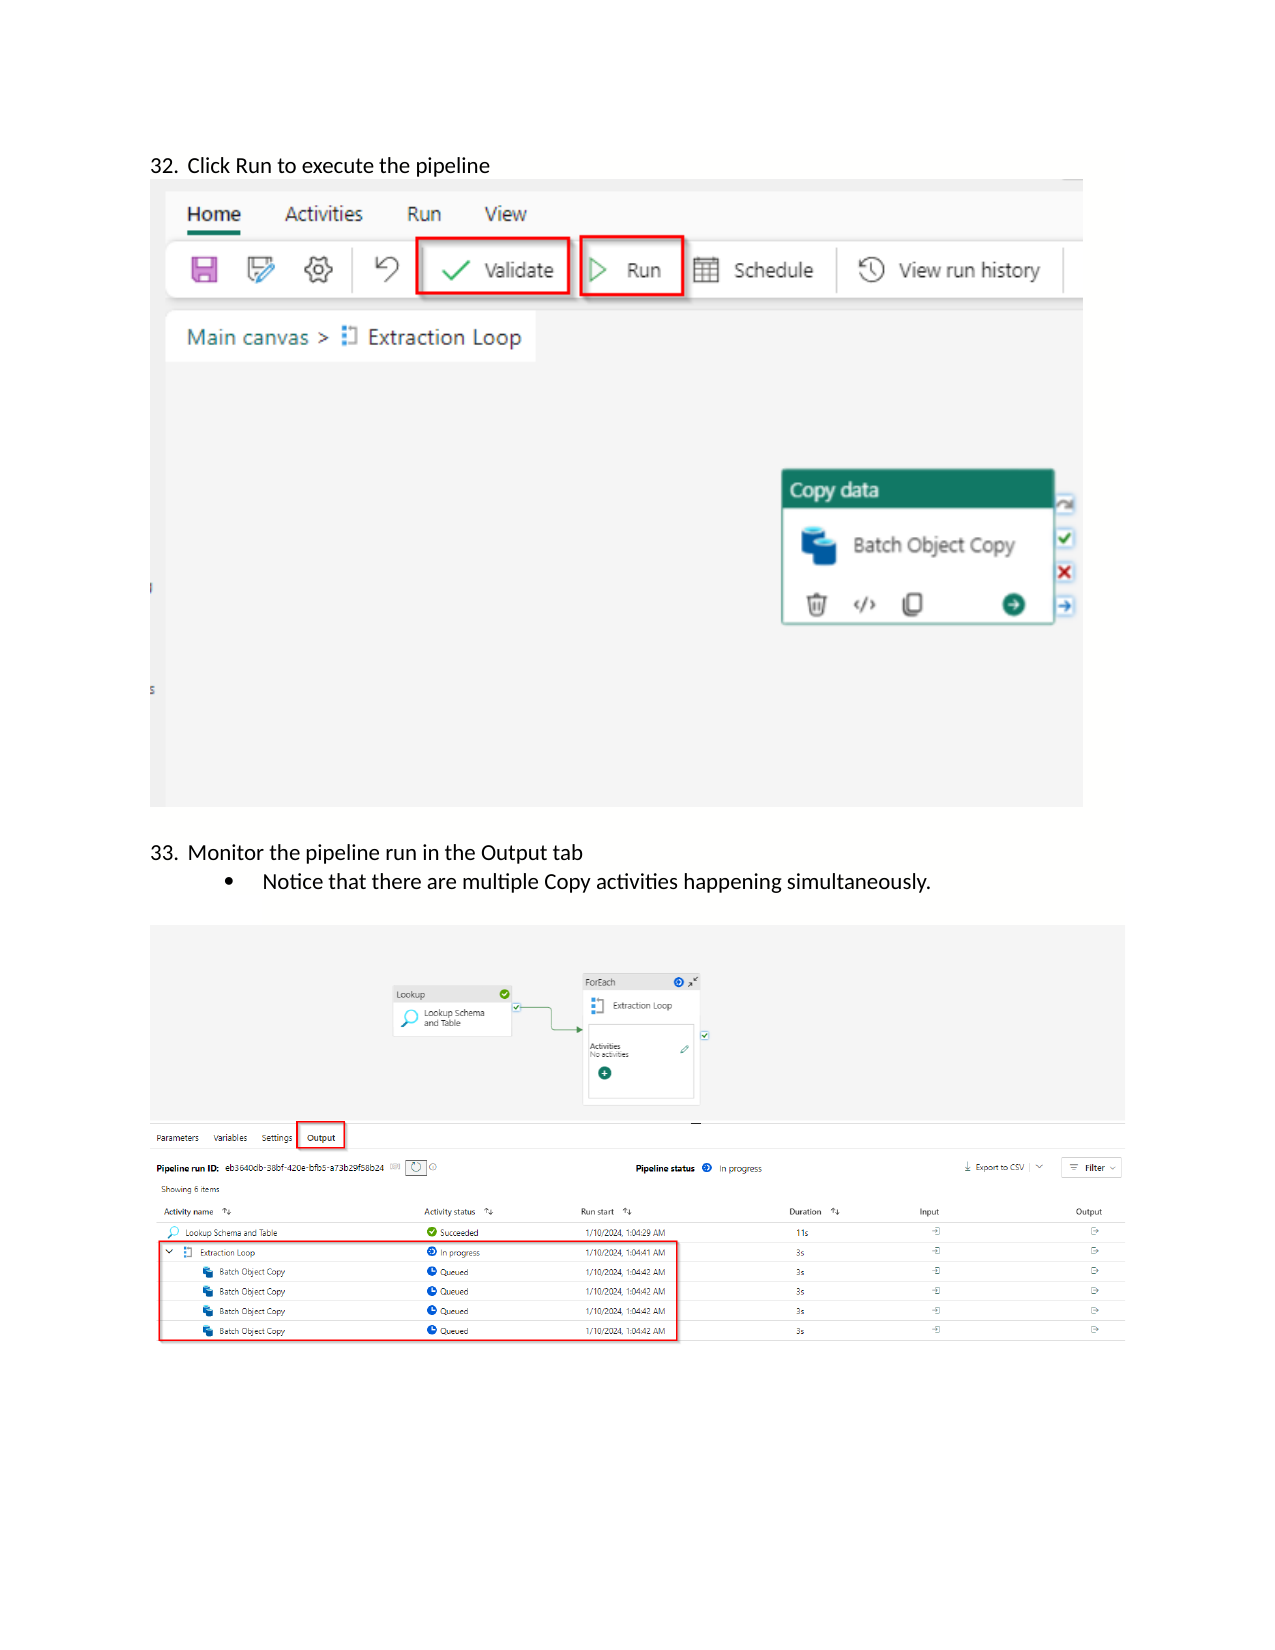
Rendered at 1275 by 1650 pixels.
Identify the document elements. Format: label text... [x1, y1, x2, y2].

picture [150, 179, 1083, 807]
picture [150, 925, 1125, 1350]
list Notice that there are multiple Copy activities happening simultaneously. [225, 866, 1125, 895]
list Monitor the pipeline run in the Output tab [150, 836, 1125, 866]
list Click Run to execute the pipeline [150, 150, 1125, 180]
